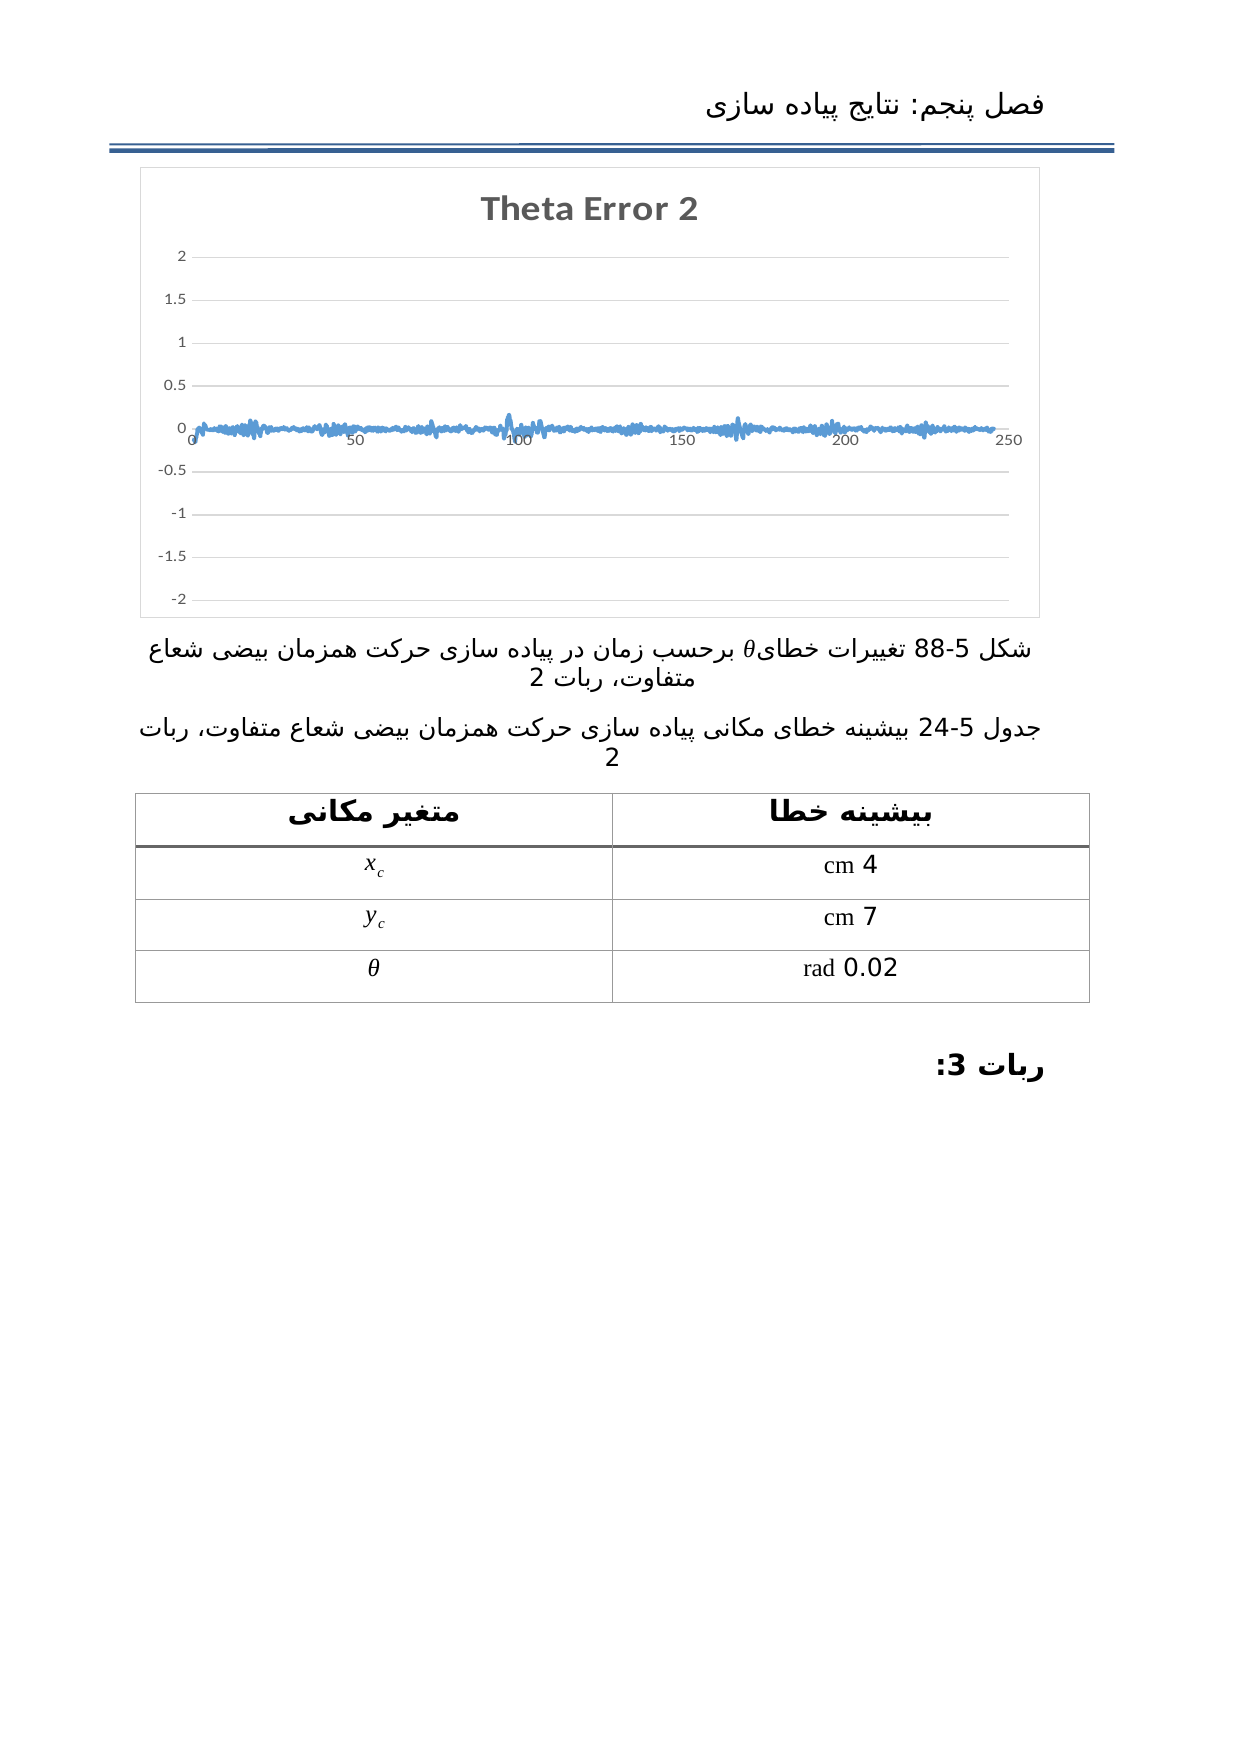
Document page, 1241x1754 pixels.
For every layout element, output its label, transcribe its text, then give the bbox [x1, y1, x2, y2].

table_cell [136, 848, 612, 898]
table_cell 4 cm [613, 848, 1089, 898]
table_header متغیر مکانی [136, 794, 612, 844]
table_cell 7 cm [613, 900, 1089, 950]
table_cell [136, 951, 612, 1002]
table_header بیشینه خطا [613, 794, 1089, 844]
text ربات 3: [135, 1048, 1090, 1082]
table_cell [136, 900, 612, 950]
table_cell 0.02 rad [613, 951, 1089, 1002]
